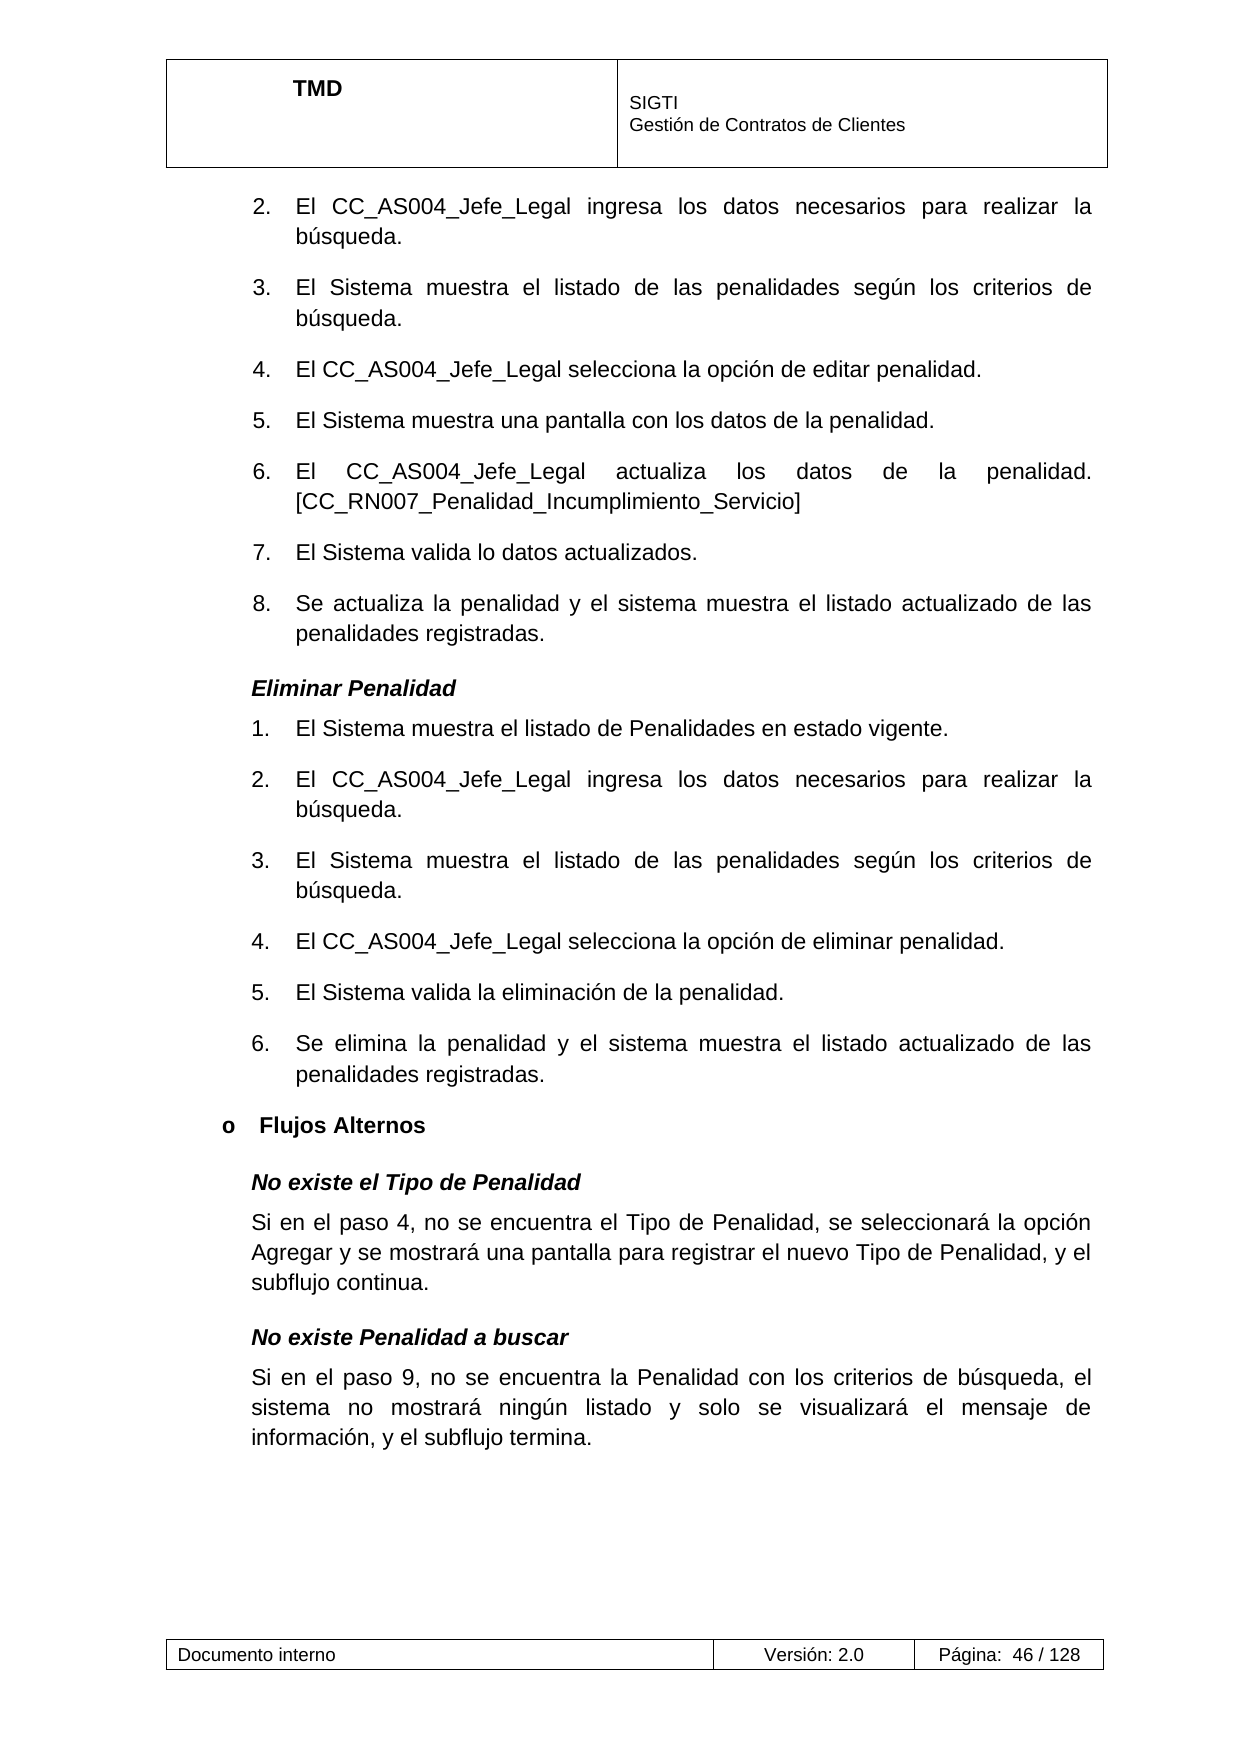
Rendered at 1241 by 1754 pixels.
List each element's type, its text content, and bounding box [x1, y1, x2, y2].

list El Sistema muestra el listado de las penalidades según los criterios de búsqueda. [251, 847, 1092, 904]
list El Sistema valida la eliminación de la penalidad. [251, 979, 1092, 1006]
list Flujos Alternos [222, 1112, 1092, 1140]
list Si en el paso 9, no se encuentra la Penalidad con los criterios de búsqueda, el sistema no mostrará ningún listado y solo se visualizará el mensaje de información, y el subflujo termina. [251, 1364, 1092, 1451]
list No existe Penalidad a buscar [251, 1324, 1092, 1351]
list El Sistema muestra el listado de las penalidades según los criterios de búsqueda. [252, 274, 1092, 331]
list El Sistema muestra una pantalla con los datos de la penalidad. [252, 407, 1092, 433]
list El CC_AS004_Jefe_Legal actualiza los datos de la penalidad. [CC_RN007_Penalidad_Incumplimiento_Servicio] [252, 458, 1092, 514]
list Se actualiza la penalidad y el sistema muestra el listado actualizado de las penalidades registradas. [252, 590, 1092, 646]
list No existe el Tipo de Penalidad [251, 1169, 1092, 1196]
list Si en el paso 4, no se encuentra el Tipo de Penalidad, se seleccionará la opción Agregar y se mostrará una pantalla para registrar el nuevo Tipo de Penalidad, y el subflujo continua. [251, 1209, 1092, 1295]
list Se elimina la penalidad y el sistema muestra el listado actualizado de las penalidades registradas. [251, 1030, 1092, 1087]
list El CC_AS004_Jefe_Legal selecciona la opción de editar penalidad. [252, 356, 1092, 382]
list El CC_AS004_Jefe_Legal selecciona la opción de eliminar penalidad. [251, 928, 1092, 955]
list El CC_AS004_Jefe_Legal ingresa los datos necesarios para realizar la búsqueda. [252, 193, 1092, 249]
list El CC_AS004_Jefe_Legal ingresa los datos necesarios para realizar la búsqueda. [251, 766, 1092, 822]
list El Sistema valida lo datos actualizados. [252, 539, 1092, 565]
list El Sistema muestra el listado de Penalidades en estado vigente. [251, 715, 1092, 741]
list Eliminar Penalidad [251, 675, 1092, 702]
